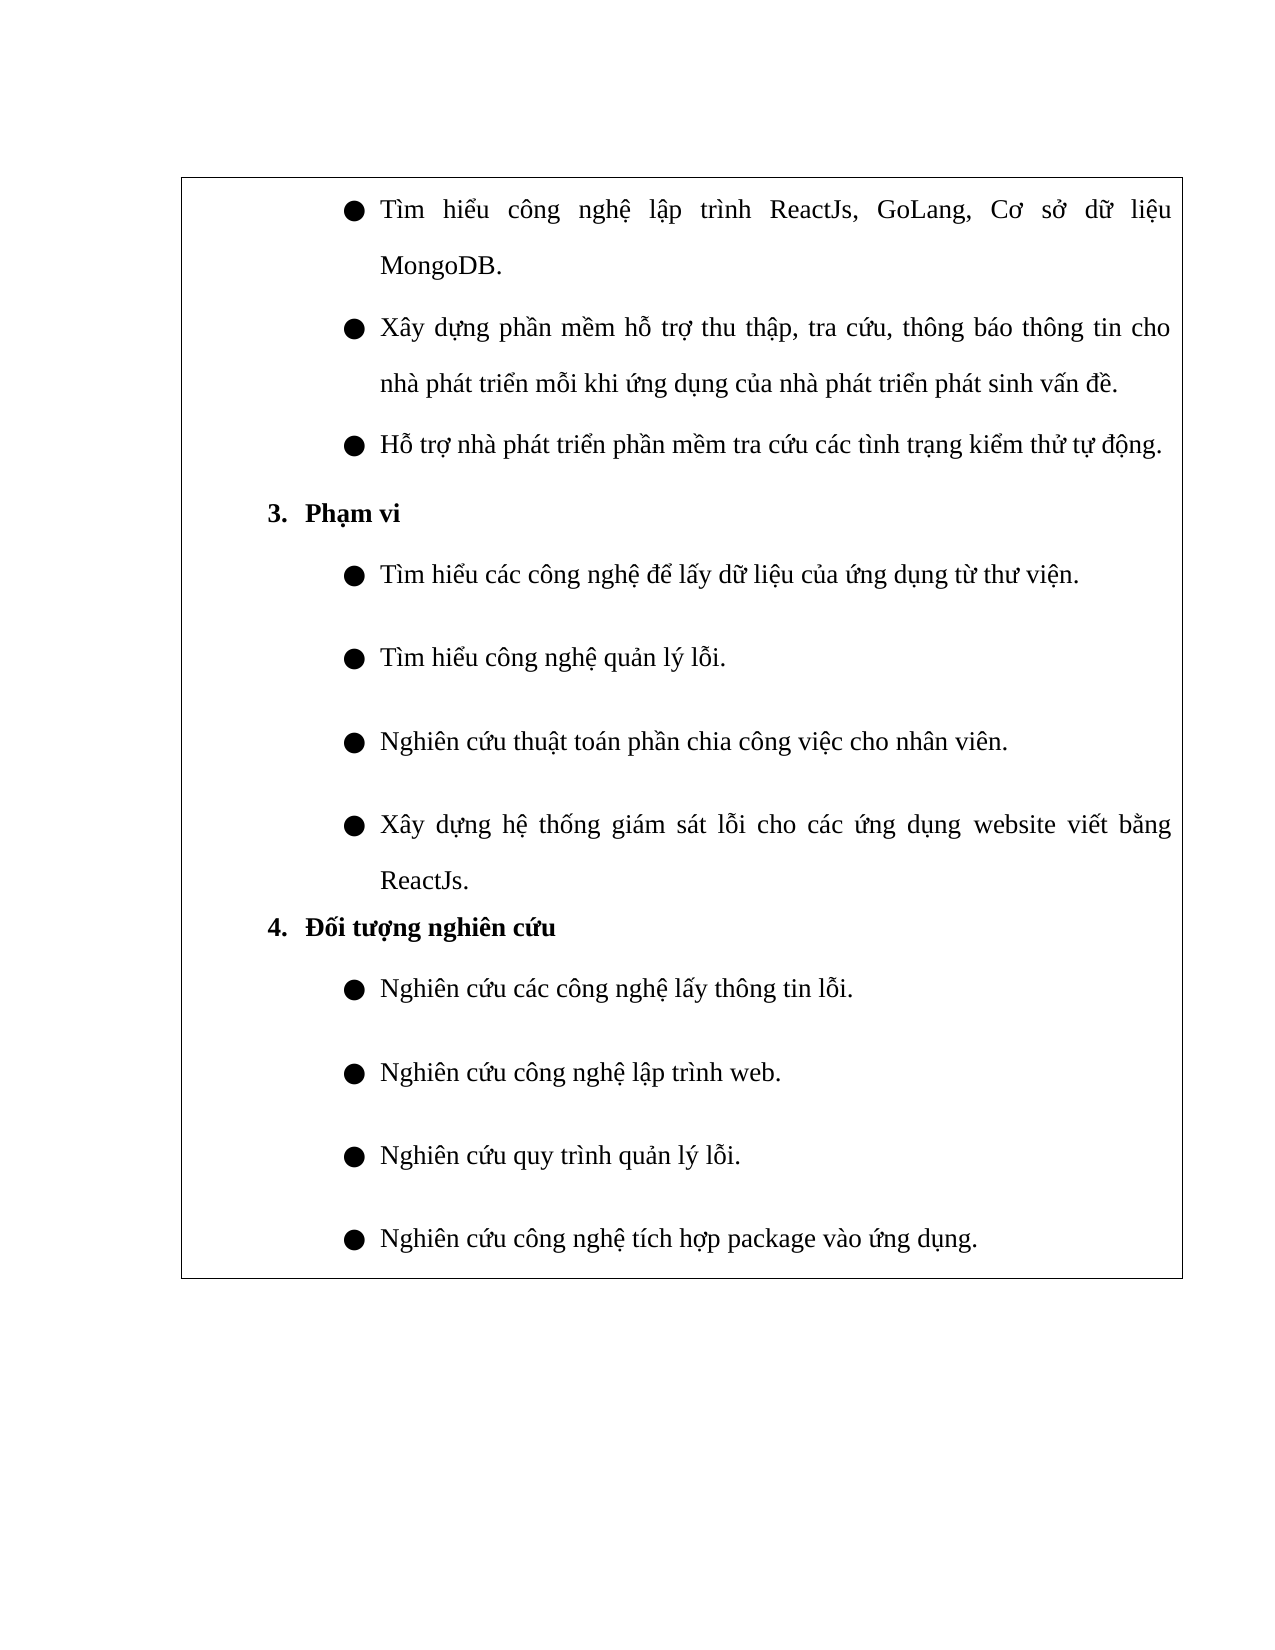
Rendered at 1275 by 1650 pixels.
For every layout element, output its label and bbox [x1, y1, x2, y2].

table_cell [182, 178, 1182, 1278]
